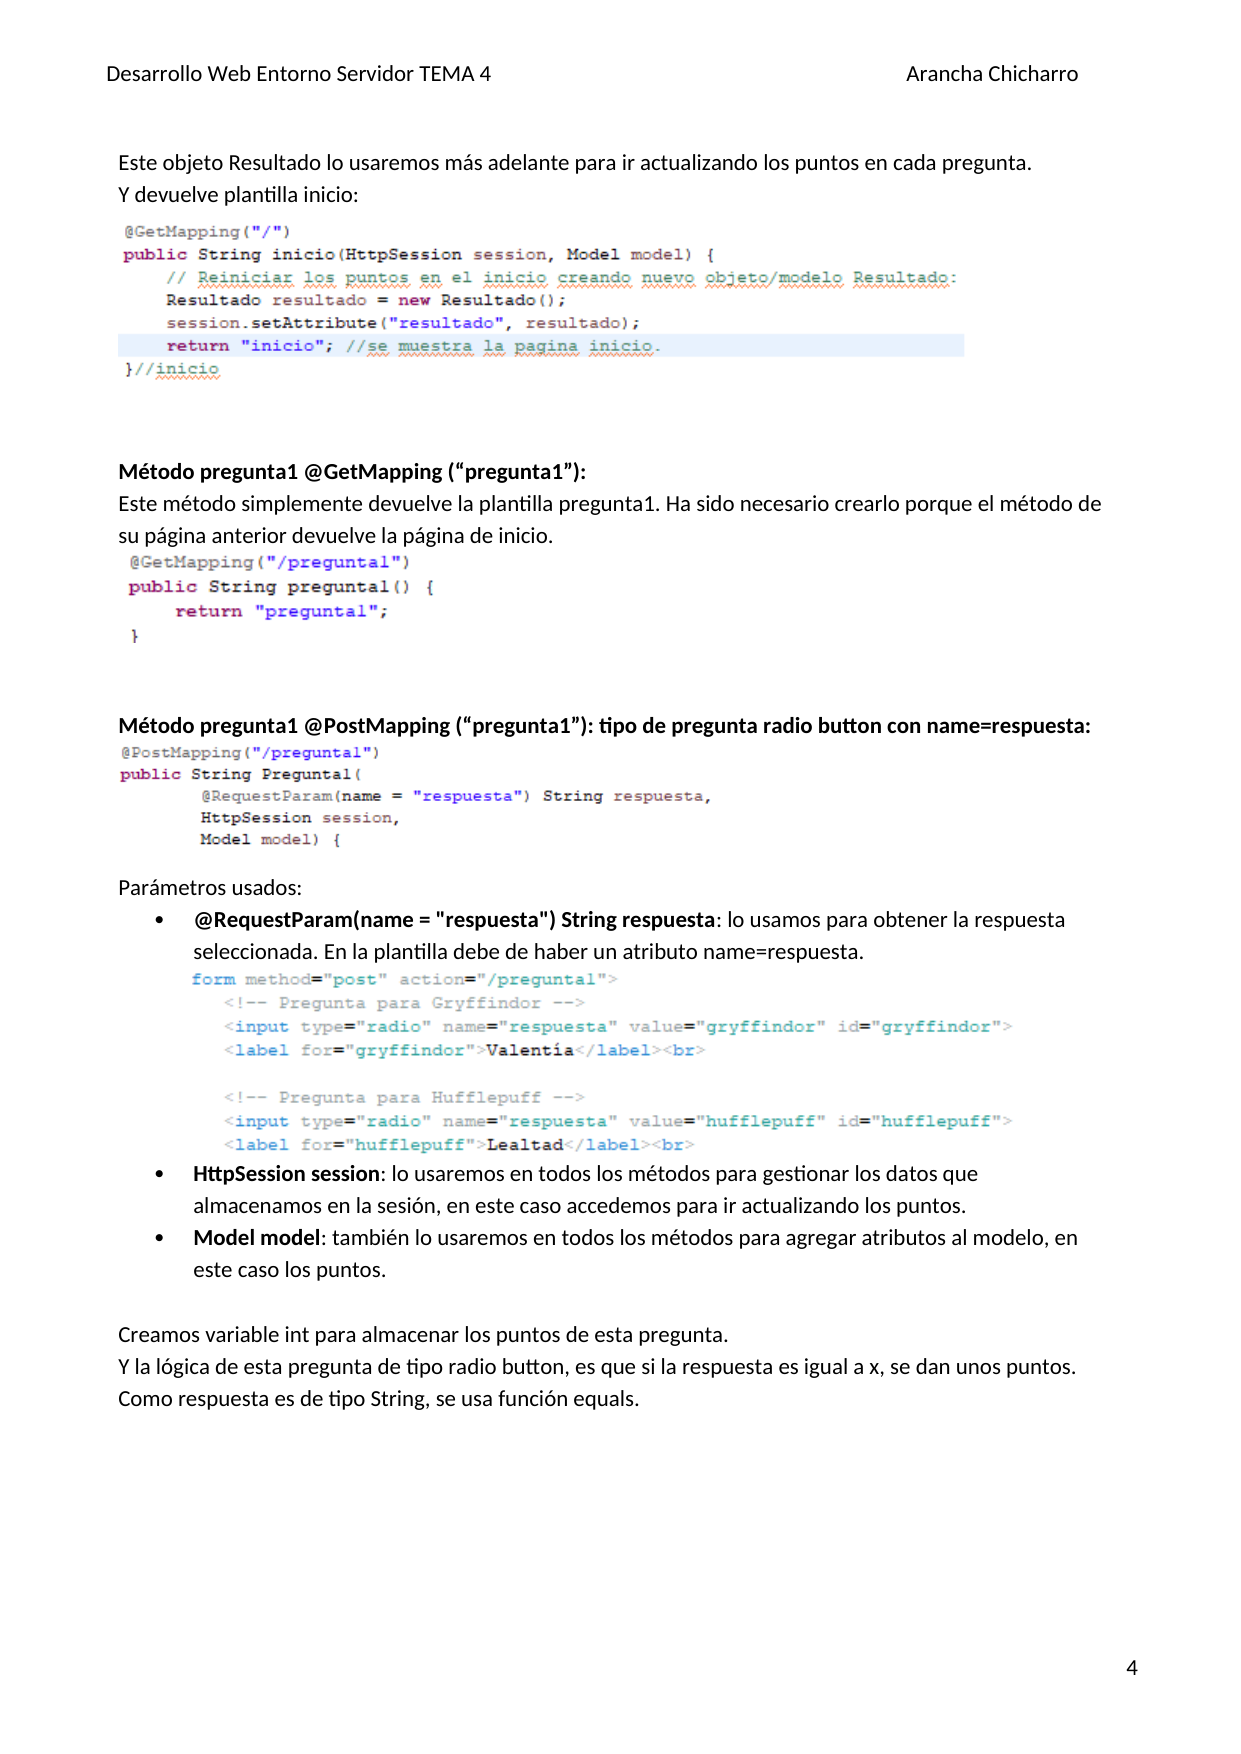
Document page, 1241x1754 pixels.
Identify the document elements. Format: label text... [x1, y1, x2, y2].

list @RequestParam(name = "respuesta") String respuesta: lo usamos para obtener la respuesta seleccionada. En la plantilla debe de haber un atributo name=respuesta. [156, 905, 1107, 965]
text Y la lógica de esta pregunta de tipo radio button, es que si la respuesta es igual a x, se dan unos puntos. Como respuesta es de tipo String, se usa función equals. [118, 1352, 1107, 1412]
picture [118, 743, 721, 869]
text Y devuelve plantilla inicio: [118, 180, 1107, 208]
text Creamos variable int para almacenar los puntos de esta pregunta. [118, 1320, 1107, 1348]
list HttpSession session: lo usaremos en todos los métodos para gestionar los datos que almacenamos en la sesión, en este caso accedemos para ir actualizando los puntos. [156, 1159, 1107, 1219]
text Este método simplemente devuelve la plantilla pregunta1. Ha sido necesario crearlo porque el método de su página anterior devuelve la página de inicio. [118, 489, 1107, 550]
text Método pregunta1 @PostMapping (“pregunta1”): tipo de pregunta radio button con name=respuesta: [118, 711, 1107, 739]
picture [118, 553, 452, 643]
picture [191, 969, 1024, 1155]
text Parámetros usados: [118, 873, 1107, 901]
list Model model: también lo usaremos en todos los métodos para agregar atributos al modelo, en este caso los puntos. [156, 1223, 1107, 1283]
text Método pregunta1 @GetMapping (“pregunta1”): [118, 457, 1107, 485]
picture [118, 212, 965, 389]
text Este objeto Resultado lo usaremos más adelante para ir actualizando los puntos en cada pregunta. [118, 148, 1107, 176]
